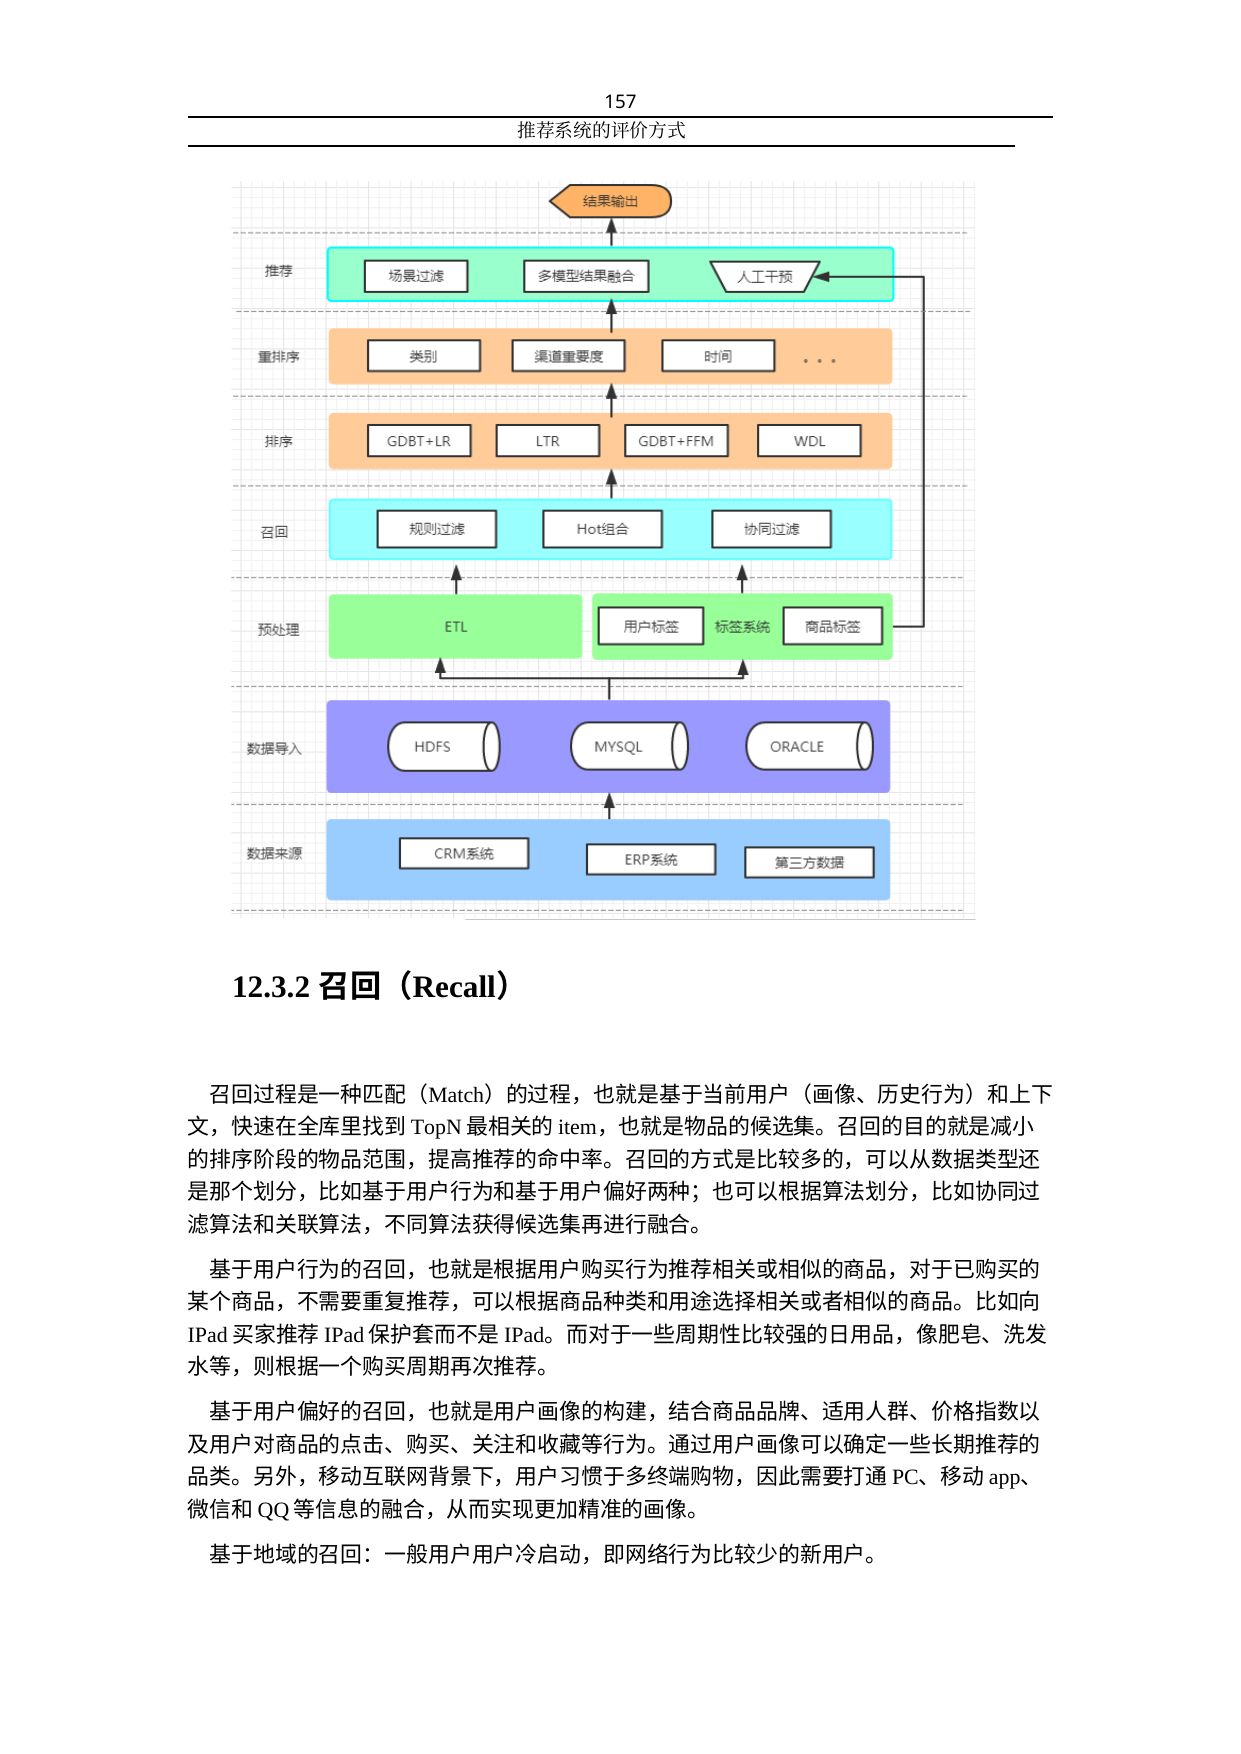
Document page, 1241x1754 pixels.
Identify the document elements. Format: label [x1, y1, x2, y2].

picture [231, 181, 976, 920]
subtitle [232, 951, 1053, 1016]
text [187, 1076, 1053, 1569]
